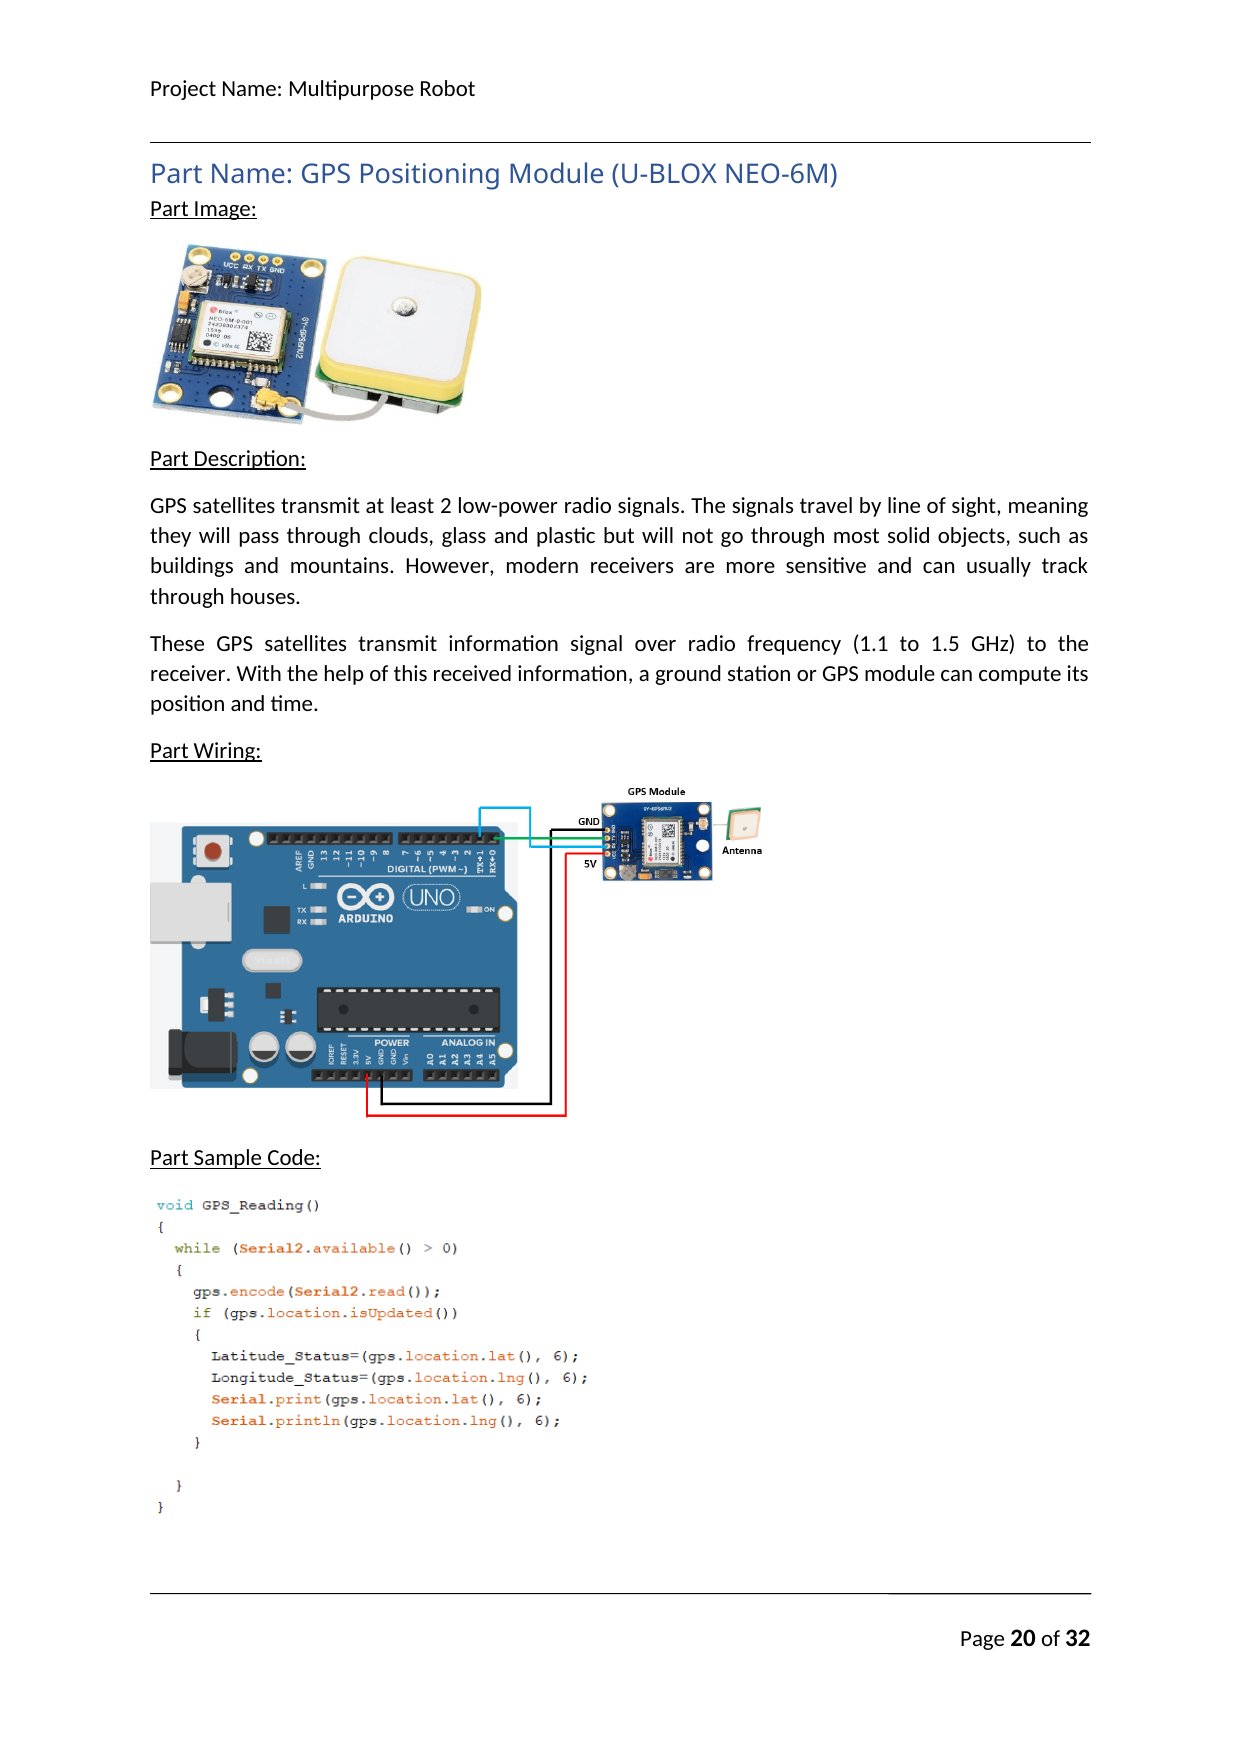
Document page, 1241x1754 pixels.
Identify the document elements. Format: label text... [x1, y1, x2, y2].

subtitle Part Name: GPS Positioning Module (U-BLOX NEO-6M) [150, 154, 1090, 191]
text Part Wiring: [150, 736, 1090, 764]
text GPS satellites transmit at least 2 low-power radio signals. The signals travel by line of sight, meaning they will pass through clouds, glass and plastic but will not go through most solid objects, such as buildings and mountains. However, modern receivers are more sensitive and can usually track through houses. [150, 491, 1090, 610]
picture [150, 782, 773, 1125]
text Part Sample Code: [150, 1143, 1090, 1171]
text Part Image: [150, 194, 1090, 222]
text Part Description: [150, 444, 1090, 472]
text These GPS satellites transmit information signal over radio frequency (1.1 to 1.5 GHz) to the receiver. With the help of this received information, a ground station or GPS module can compute its position and time. [150, 629, 1090, 717]
picture [150, 240, 482, 426]
picture [150, 1190, 784, 1544]
